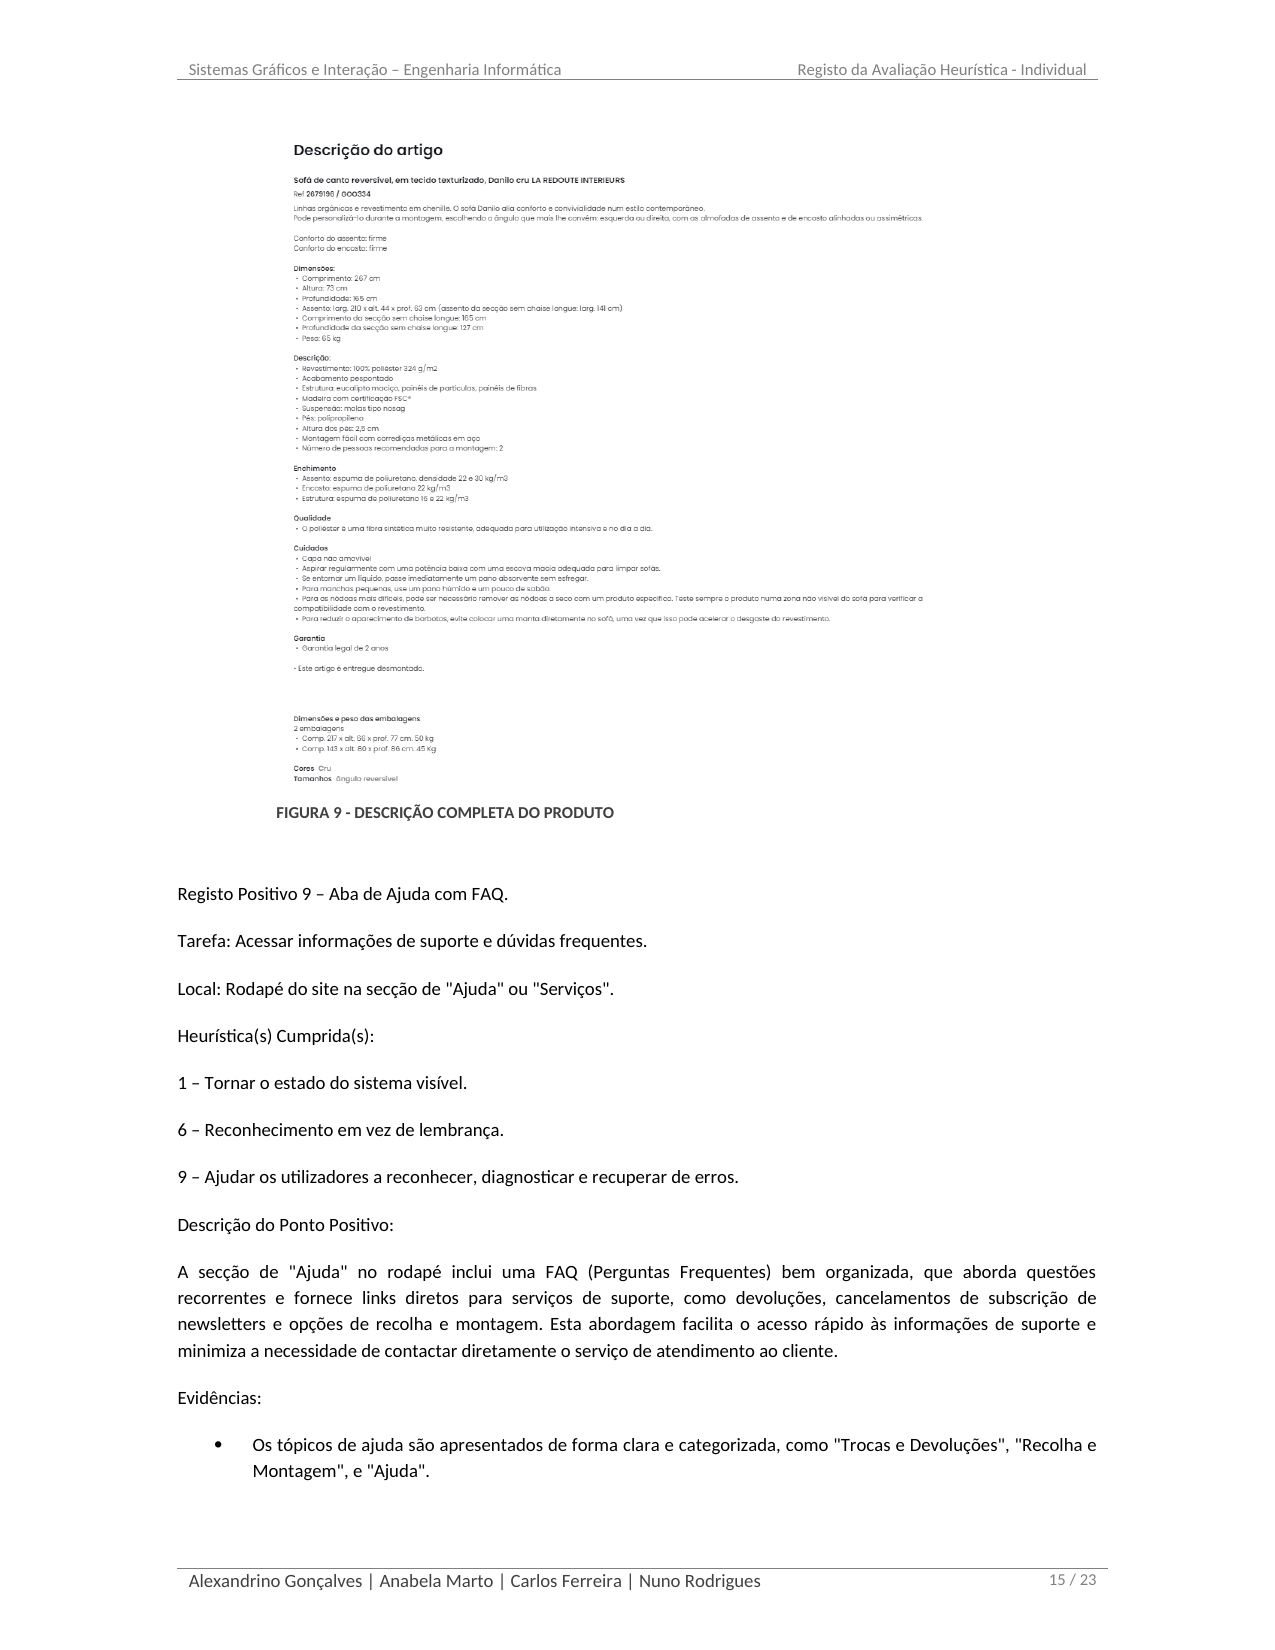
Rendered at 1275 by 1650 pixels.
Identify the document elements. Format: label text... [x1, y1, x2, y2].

text Evidências: [177, 1386, 1098, 1409]
text 1 – Tornar o estado do sistema visível. [177, 1071, 1098, 1094]
picture [276, 139, 948, 789]
text A secção de "Ajuda" no rodapé inclui uma FAQ (Perguntas Frequentes) bem organizada, que aborda questões recorrentes e fornece links diretos para serviços de suporte, como devoluções, cancelamentos de subscrição de newsletters e opções de recolha e montagem. Esta abordagem facilita o acesso rápido às informações de suporte e minimiza a necessidade de contactar diretamente o serviço de atendimento ao cliente. [177, 1260, 1098, 1362]
list Os tópicos de ajuda são apresentados de forma clara e categorizada, como "Trocas e Devoluções", "Recolha e Montagem", e "Ajuda". [215, 1433, 1098, 1483]
text 9 – Ajudar os utilizadores a reconhecer, diagnosticar e recuperar de erros. [177, 1166, 1098, 1188]
text 6 – Reconhecimento em vez de lembrança. [177, 1118, 1098, 1141]
text Tarefa: Acessar informações de suporte e dúvidas frequentes. [177, 929, 1098, 952]
text Registo Positivo 9 – Aba de Ajuda com FAQ. [177, 882, 1098, 905]
text Descrição do Ponto Positivo: [177, 1213, 1098, 1236]
text Local: Rodapé do site na secção de "Ajuda" ou "Serviços". [177, 977, 1098, 1000]
text Heurística(s) Cumprida(s): [177, 1024, 1098, 1047]
